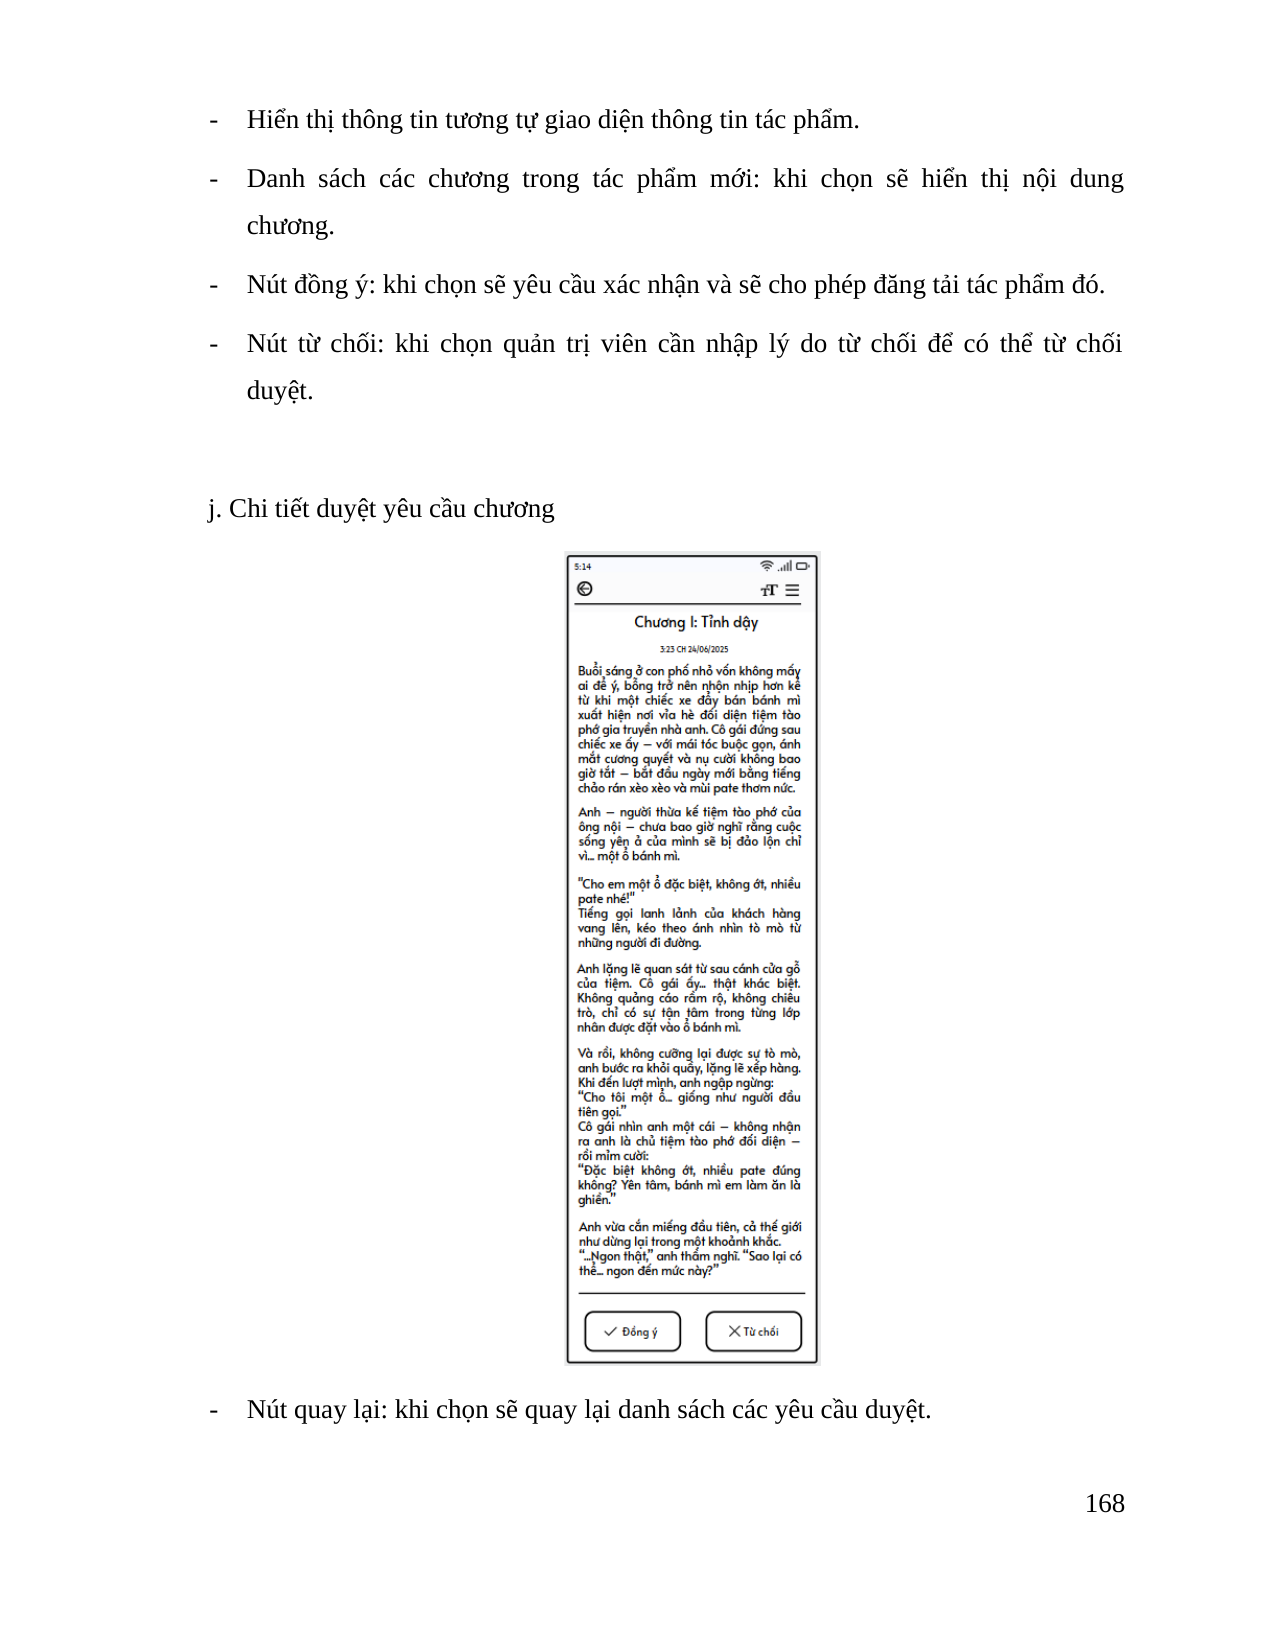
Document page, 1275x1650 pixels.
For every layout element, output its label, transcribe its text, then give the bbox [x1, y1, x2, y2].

picture [564, 551, 821, 1366]
list Hiển thị thông tin tương tự giao diện thông tin tác phẩm. [209, 103, 1125, 134]
list Danh sách các chương trong tác phẩm mới: khi chọn sẽ hiển thị nội dung chương. [209, 163, 1125, 240]
list Nút quay lại: khi chọn sẽ quay lại danh sách các yêu cầu duyệt. [209, 1393, 1125, 1424]
list Nút từ chối: khi chọn quản trị viên cần nhập lý do từ chối để có thể từ chối duyệt. [209, 328, 1125, 405]
list Chi tiết duyệt yêu cầu chương [208, 493, 1125, 524]
list Nút đồng ý: khi chọn sẽ yêu cầu xác nhận và sẽ cho phép đăng tải tác phẩm đó. [209, 268, 1125, 299]
